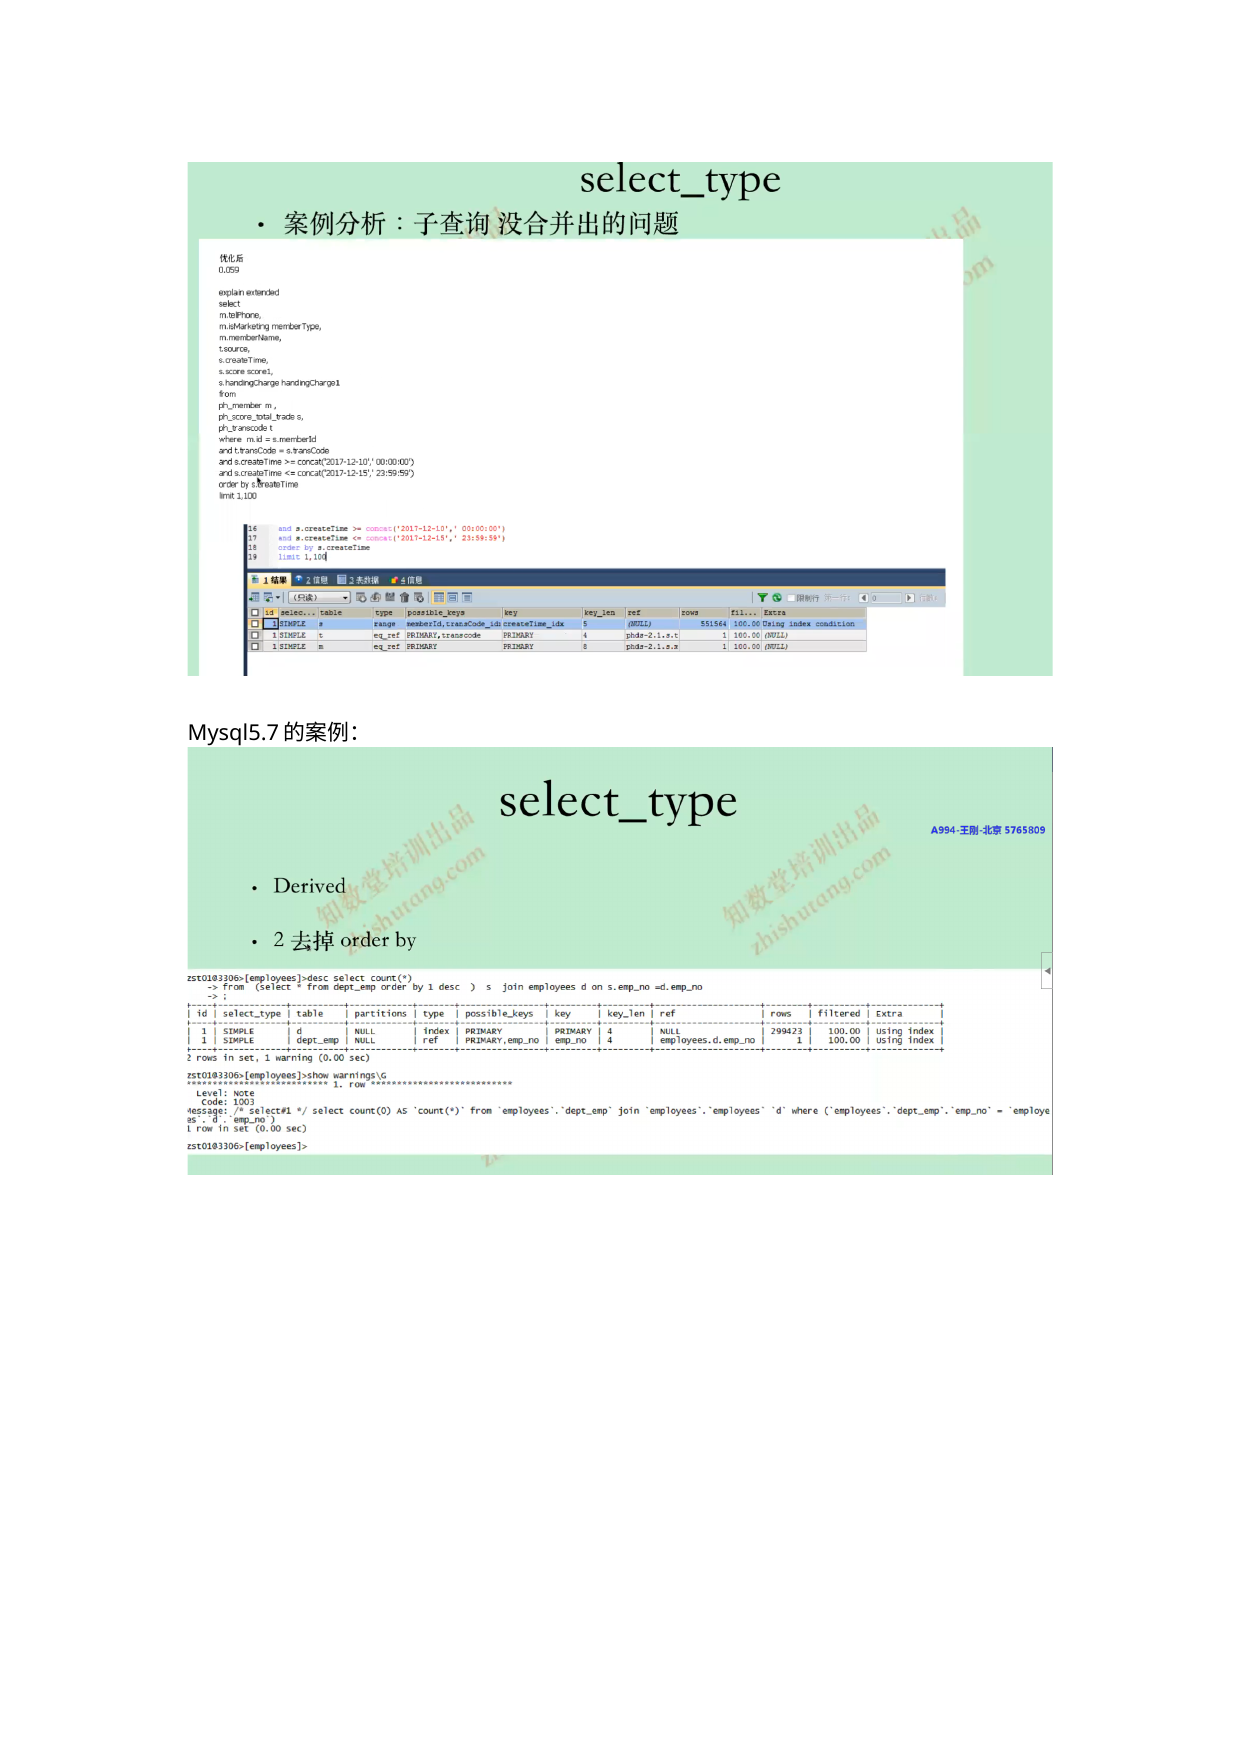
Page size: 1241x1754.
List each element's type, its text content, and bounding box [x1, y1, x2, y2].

text Mysql5.7的案例： [187, 714, 1053, 747]
picture [187, 747, 1053, 1175]
picture [187, 162, 1053, 676]
